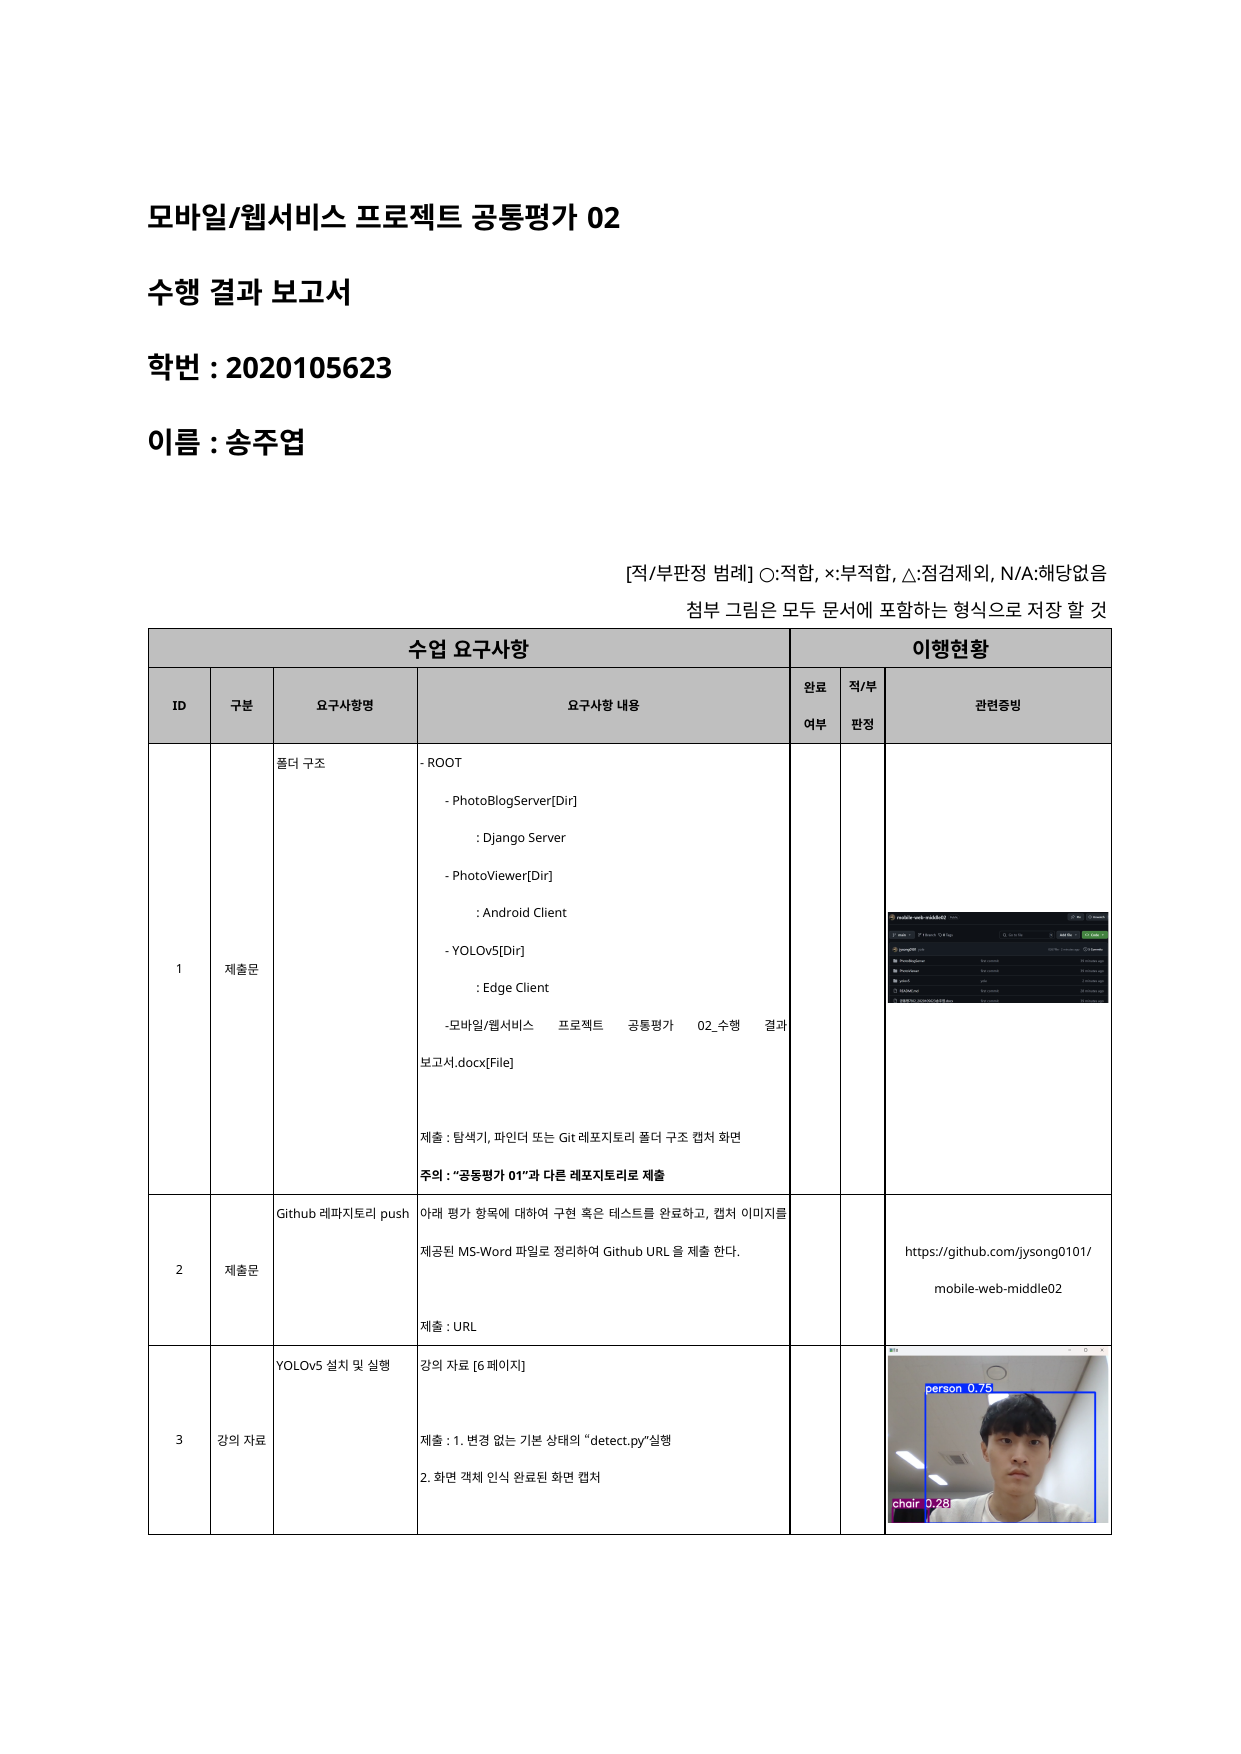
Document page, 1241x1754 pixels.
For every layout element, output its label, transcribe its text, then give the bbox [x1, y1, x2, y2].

table_cell 제출문 [211, 1195, 273, 1345]
text [적/부판정 범례] ○:적합, ×:부적합, △:점검제외, N/A:해당없음 [148, 553, 1107, 591]
table_cell https://github.com/jysong0101/mobile-web-middle02 [886, 1195, 1111, 1345]
table_cell 폴더 구조 [274, 744, 417, 1194]
table_cell [841, 1195, 884, 1345]
table_cell [791, 1346, 840, 1533]
table_cell 강의 자료 [6페이지] 제출 : 1. 변경 없는 기본 상태의 “detect.py”실행 2. 화면 객체 인식 완료된 화면 캡처 [418, 1346, 789, 1533]
picture [887, 1346, 1109, 1523]
table_cell [886, 744, 1111, 1194]
table_cell 구분 [211, 668, 273, 743]
table_cell 아래 평가 항목에 대하여 구현 혹은 테스트를 완료하고, 캡처 이미지를 제공된 MS-Word 파일로 정리하여 Github URL을 제출 한다. 제출 : URL [418, 1195, 789, 1345]
table_cell [791, 744, 840, 1194]
text 모바일/웹서비스 프로젝트 공통평가 02 [148, 178, 1107, 253]
table_cell 요구사항 내용 [418, 668, 789, 743]
table_cell 3 [149, 1346, 210, 1533]
text 이름 : 송주엽 [148, 403, 1107, 478]
text 첨부 그림은 모두 문서에 포함하는 형식으로 저장 할 것 [148, 591, 1107, 628]
table_cell [841, 1346, 884, 1533]
table_cell 요구사항명 [274, 668, 417, 743]
table_cell - ROOT - PhotoBlogServer[Dir] : Django Server - PhotoViewer[Dir] : Android Client - YOLOv5[Dir] : Edge Client -모바일/웹서비스 프로젝트 공통평가 02_수행 결과 보고서.docx[File] 제출 : 탐색기, 파인더 또는 Git레포지토리 폴더 구조 캡처 화면 주의 : “공동평가 01”과 다른 레포지토리로 제출 [418, 744, 789, 1194]
picture [887, 912, 1109, 1003]
table_cell [886, 1346, 1111, 1533]
table_cell 완료 여부 [791, 668, 840, 743]
table_cell YOLOv5 설치 및 실행 [274, 1346, 417, 1533]
table_cell 적/부 판정 [841, 668, 884, 743]
text 수행 결과 보고서 [148, 253, 1107, 328]
table_cell [791, 1195, 840, 1345]
table_cell ID [149, 668, 210, 743]
table_cell 관련증빙 [886, 668, 1111, 743]
table_header 이행현황 [791, 629, 1111, 667]
table_header 수업 요구사항 [149, 629, 789, 667]
table_cell 2 [149, 1195, 210, 1345]
table_cell 강의 자료 [211, 1346, 273, 1533]
text 학번 : 2020105623 [148, 328, 1107, 403]
table_cell Github 레파지토리 push [274, 1195, 417, 1345]
table_cell 1 [149, 744, 210, 1194]
table_cell [841, 744, 884, 1194]
table_cell 제출문 [211, 744, 273, 1194]
